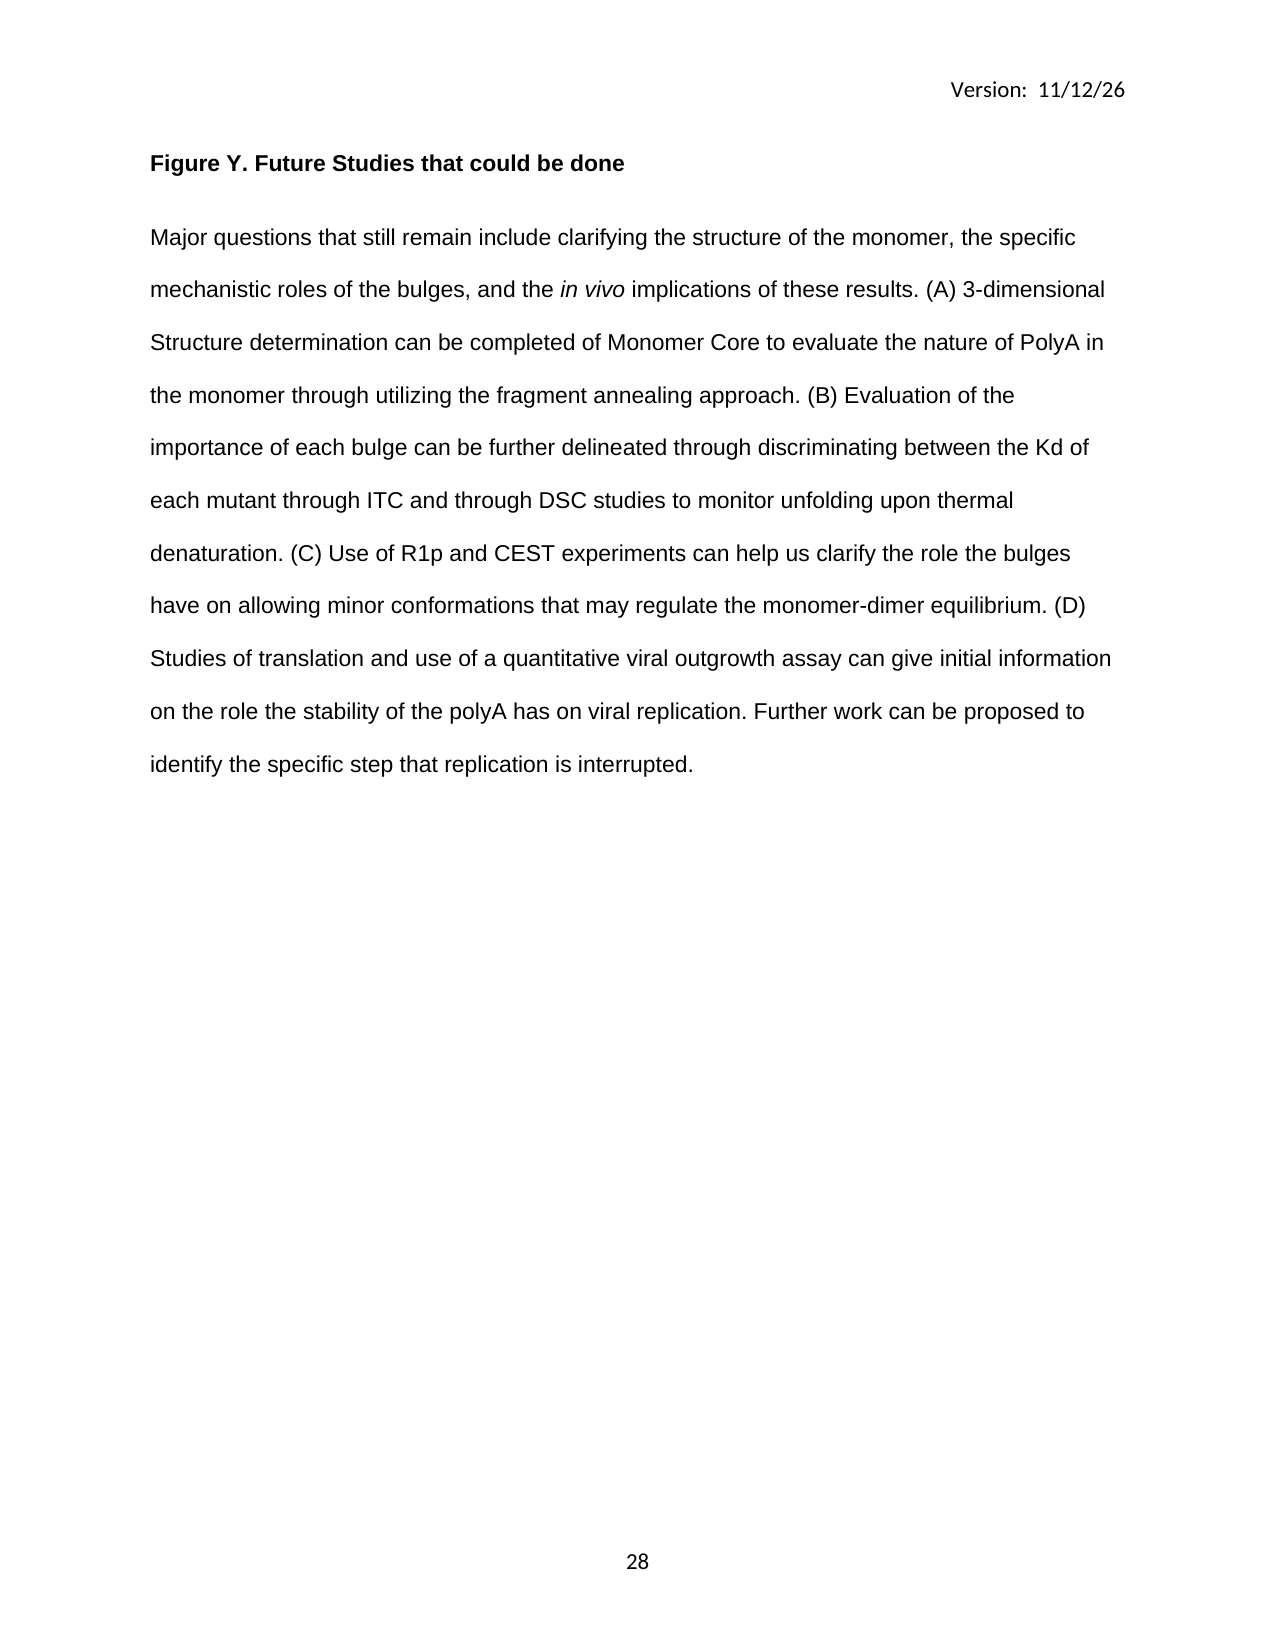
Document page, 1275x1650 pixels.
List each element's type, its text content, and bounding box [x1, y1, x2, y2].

text Major questions that still remain include clarifying the structure of the monomer, the specific mechanistic roles of the bulges, and the in vivo implications of these results. (A) 3-dimensional Structure determination can be completed of Monomer Core to evaluate the nature of PolyA in the monomer through utilizing the fragment annealing approach. (B) Evaluation of the importance of each bulge can be further delineated through discriminating between the Kd of each mutant through ITC and through DSC studies to monitor unfolding upon thermal denaturation. (C) Use of R1p and CEST experiments can help us clarify the role the bulges have on allowing minor conformations that may regulate the monomer-dimer equilibrium. (D) Studies of translation and use of a quantitative viral outgrowth assay can give initial information on the role the stability of the polyA has on viral replication. Further work can be proposed to identify the specific step that replication is interrupted. [150, 223, 1125, 777]
text Figure Y. Future Studies that could be done [150, 150, 1125, 176]
